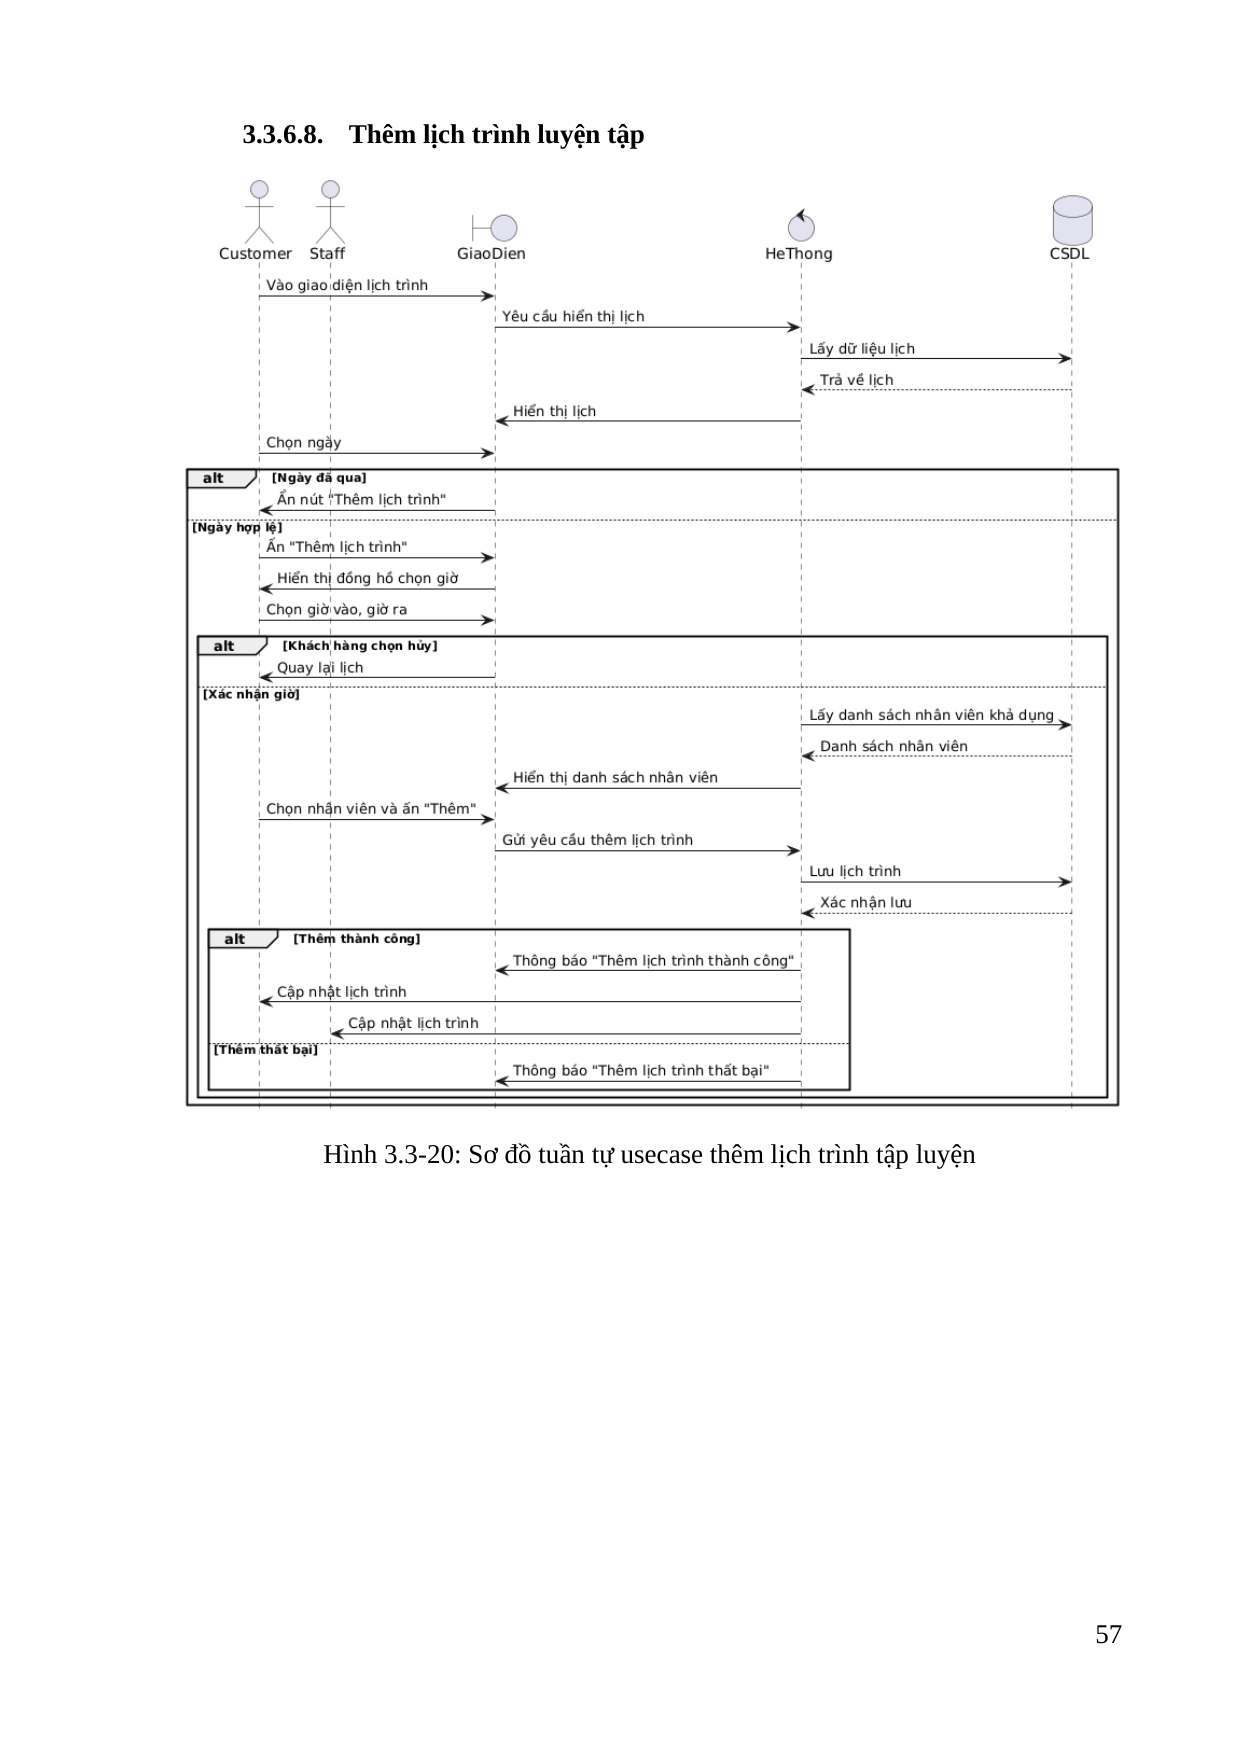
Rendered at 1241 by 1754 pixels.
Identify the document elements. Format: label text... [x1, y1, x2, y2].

text Hình -: Sơ đồ tuần tự usecase thêm lịch trình tập luyện [177, 1138, 1122, 1169]
subtitle Thêm lịch trình luyện tập [242, 118, 1122, 149]
picture [177, 177, 1123, 1111]
